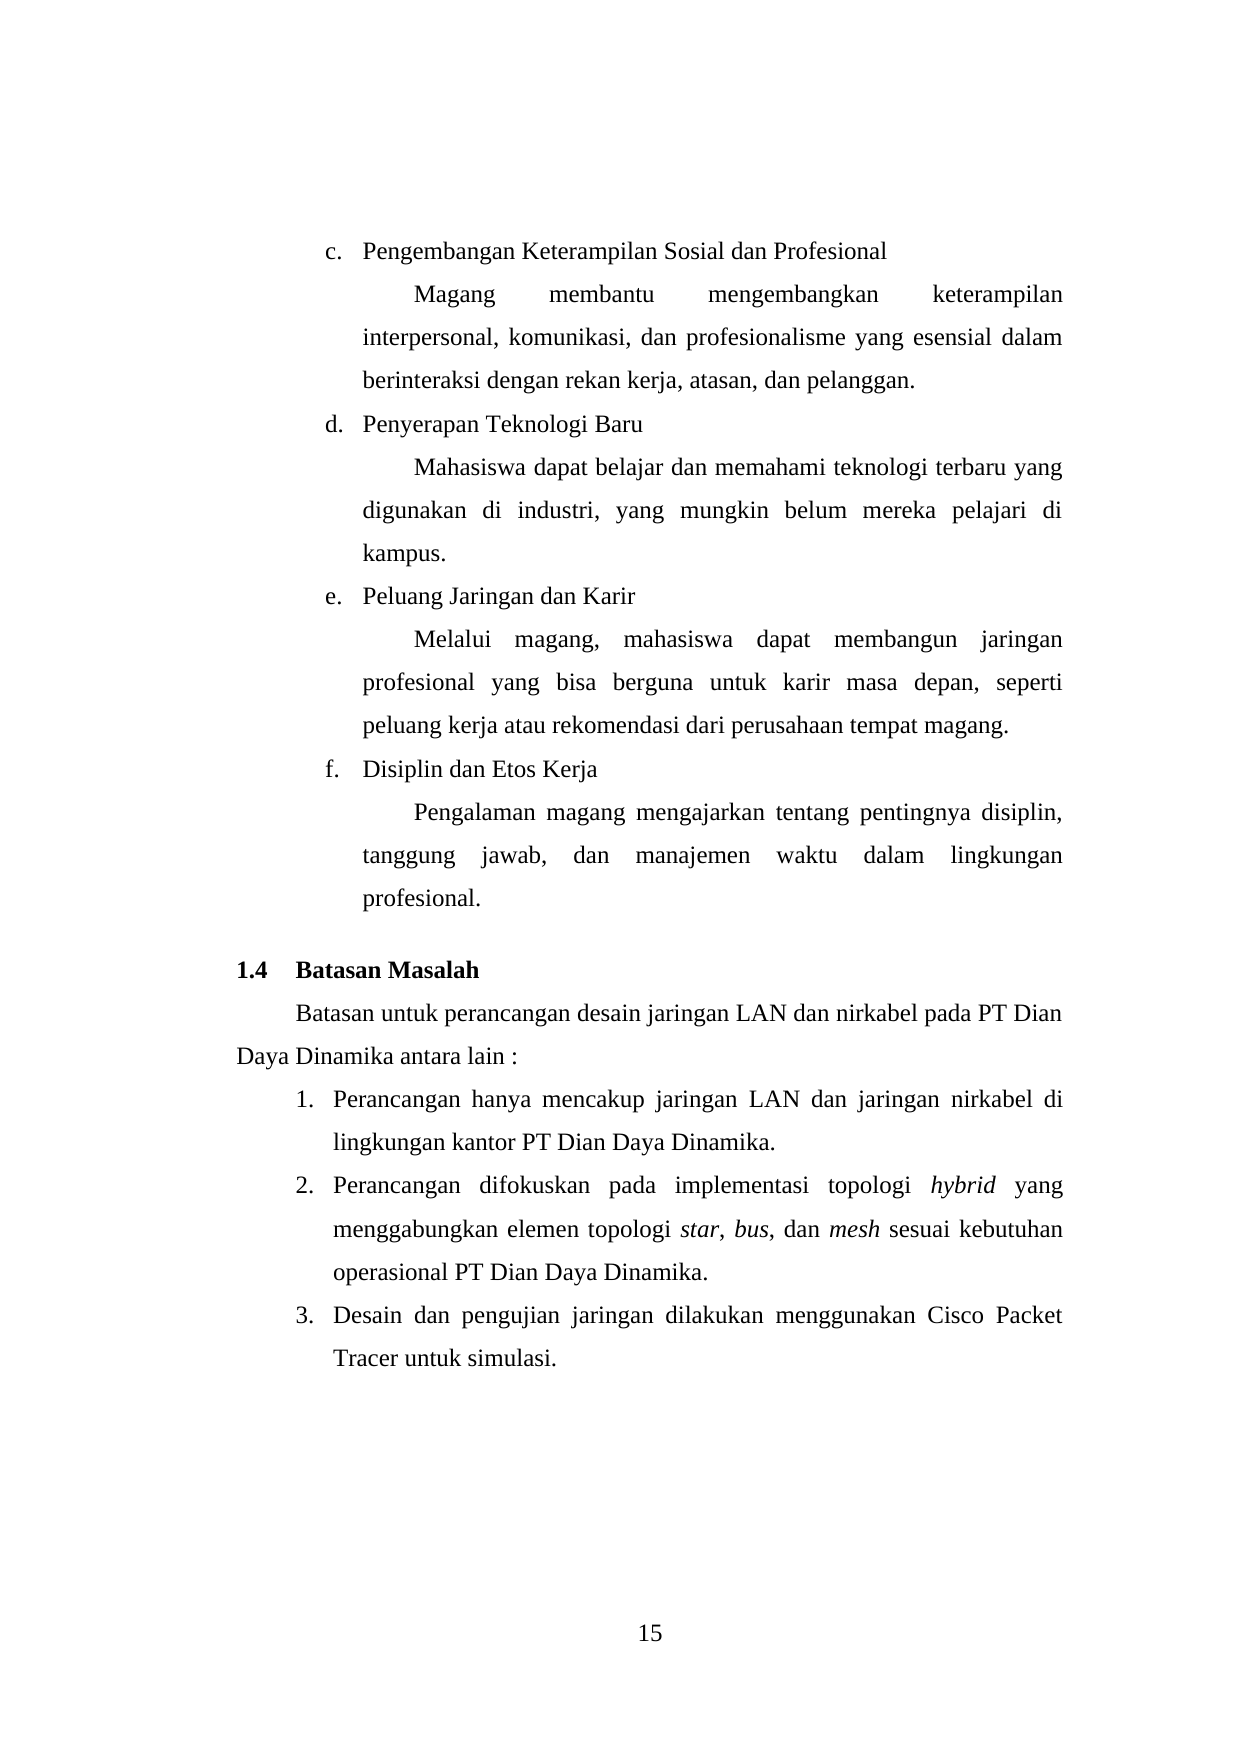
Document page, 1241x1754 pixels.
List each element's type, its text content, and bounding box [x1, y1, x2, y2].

list Desain dan pengujian jaringan dilakukan menggunakan Cisco Packet Tracer untuk simulasi. [295, 1300, 1063, 1372]
text Melalui magang, mahasiswa dapat membangun jaringan profesional yang bisa berguna untuk karir masa depan, seperti peluang kerja atau rekomendasi dari perusahaan tempat magang. [362, 624, 1063, 739]
text Mahasiswa dapat belajar dan memahami teknologi terbaru yang digunakan di industri, yang mungkin belum mereka pelajari di kampus. [362, 452, 1063, 567]
text Batasan untuk perancangan desain jaringan LAN dan nirkabel pada PT Dian Daya Dinamika antara lain : [236, 998, 1063, 1070]
text Pengalaman magang mengajarkan tentang pentingnya disiplin, tanggung jawab, dan manajemen waktu dalam lingkungan profesional. [362, 797, 1063, 912]
subtitle Batasan Masalah [236, 955, 1063, 984]
list Perancangan difokuskan pada implementasi topologi hybrid yang menggabungkan elemen topologi star, bus, dan mesh sesuai kebutuhan operasional PT Dian Daya Dinamika. [295, 1171, 1063, 1286]
list Penyerapan Teknologi Baru [325, 409, 1063, 437]
list Disiplin dan Etos Kerja [325, 754, 1063, 782]
list Pengembangan Keterampilan Sosial dan Profesional [325, 236, 1063, 265]
list Perancangan hanya mencakup jaringan LAN dan jaringan nirkabel di lingkungan kantor PT Dian Daya Dinamika. [295, 1084, 1063, 1156]
list Peluang Jaringan dan Karir [325, 581, 1063, 610]
text Magang membantu mengembangkan keterampilan interpersonal, komunikasi, dan profesionalisme yang esensial dalam berinteraksi dengan rekan kerja, atasan, dan pelanggan. [362, 279, 1063, 394]
